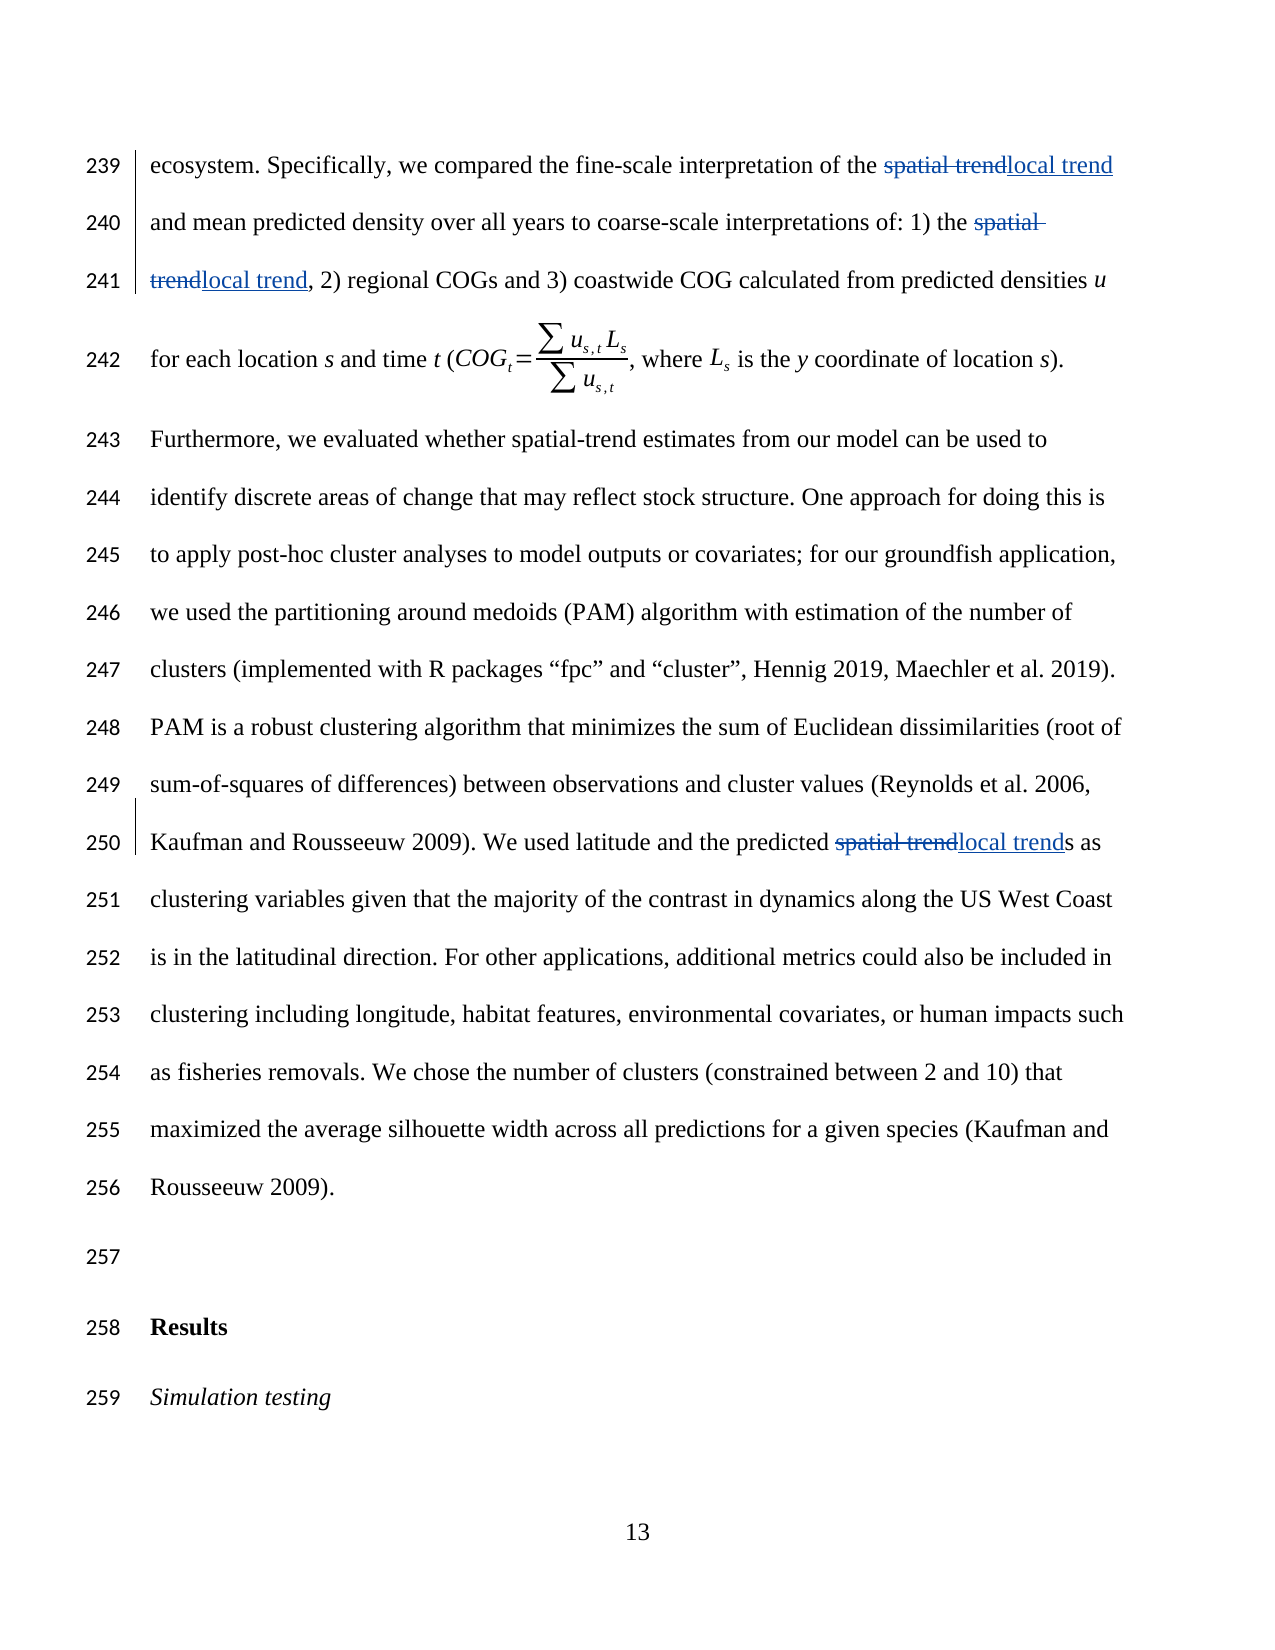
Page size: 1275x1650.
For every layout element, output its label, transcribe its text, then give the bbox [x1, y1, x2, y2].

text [150, 150, 1125, 1200]
text Results [150, 1312, 1125, 1340]
text Simulation testing [150, 1382, 1125, 1410]
